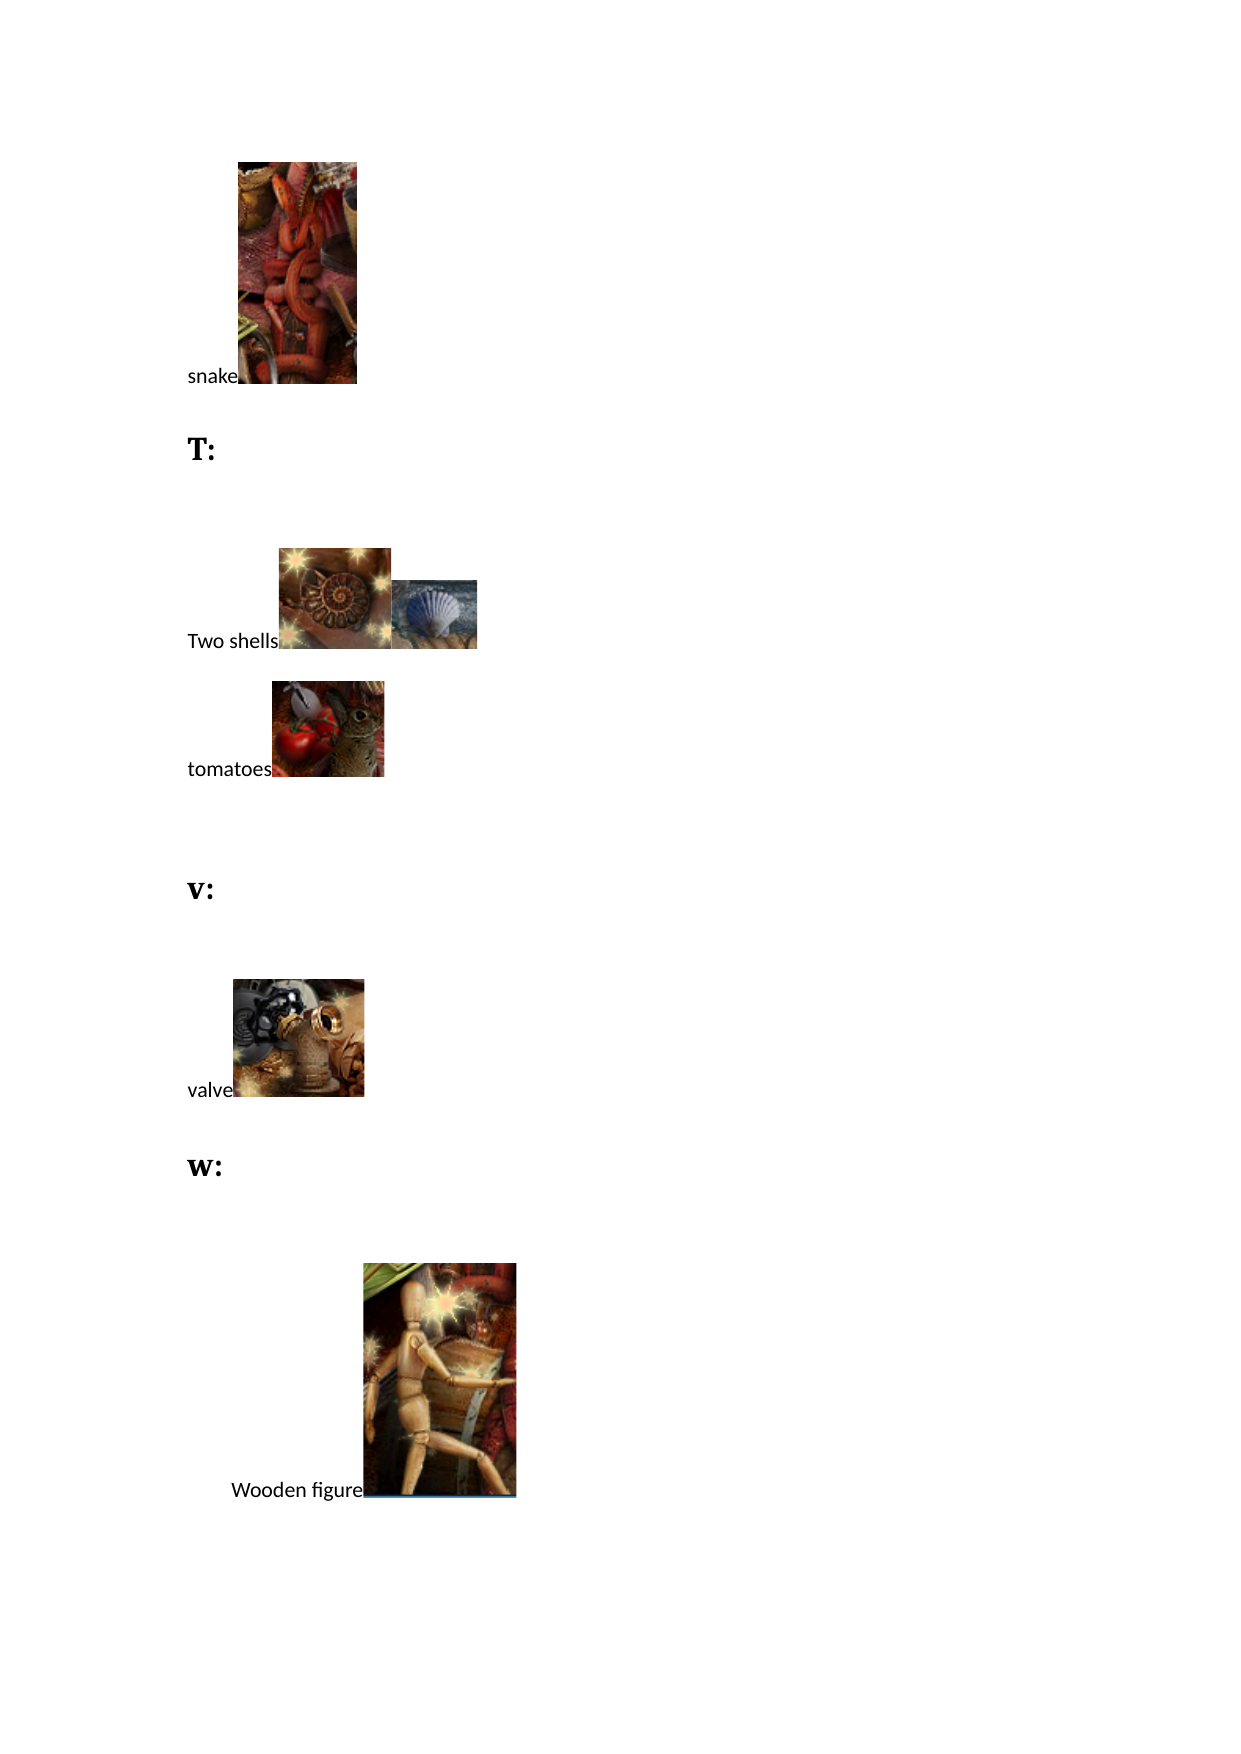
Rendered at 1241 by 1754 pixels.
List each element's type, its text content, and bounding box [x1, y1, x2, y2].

text snake [187, 162, 1053, 389]
picture [238, 162, 357, 384]
picture [278, 548, 478, 649]
text Wooden figure [187, 1253, 1053, 1513]
text tomatoes [187, 667, 1053, 797]
subtitle v: [187, 856, 1053, 921]
text valve [187, 976, 1053, 1106]
picture [363, 1263, 517, 1498]
text Two shells [187, 537, 1053, 667]
picture [272, 681, 385, 777]
subtitle T: [187, 417, 1053, 482]
subtitle w: [187, 1133, 1053, 1198]
picture [233, 979, 365, 1097]
